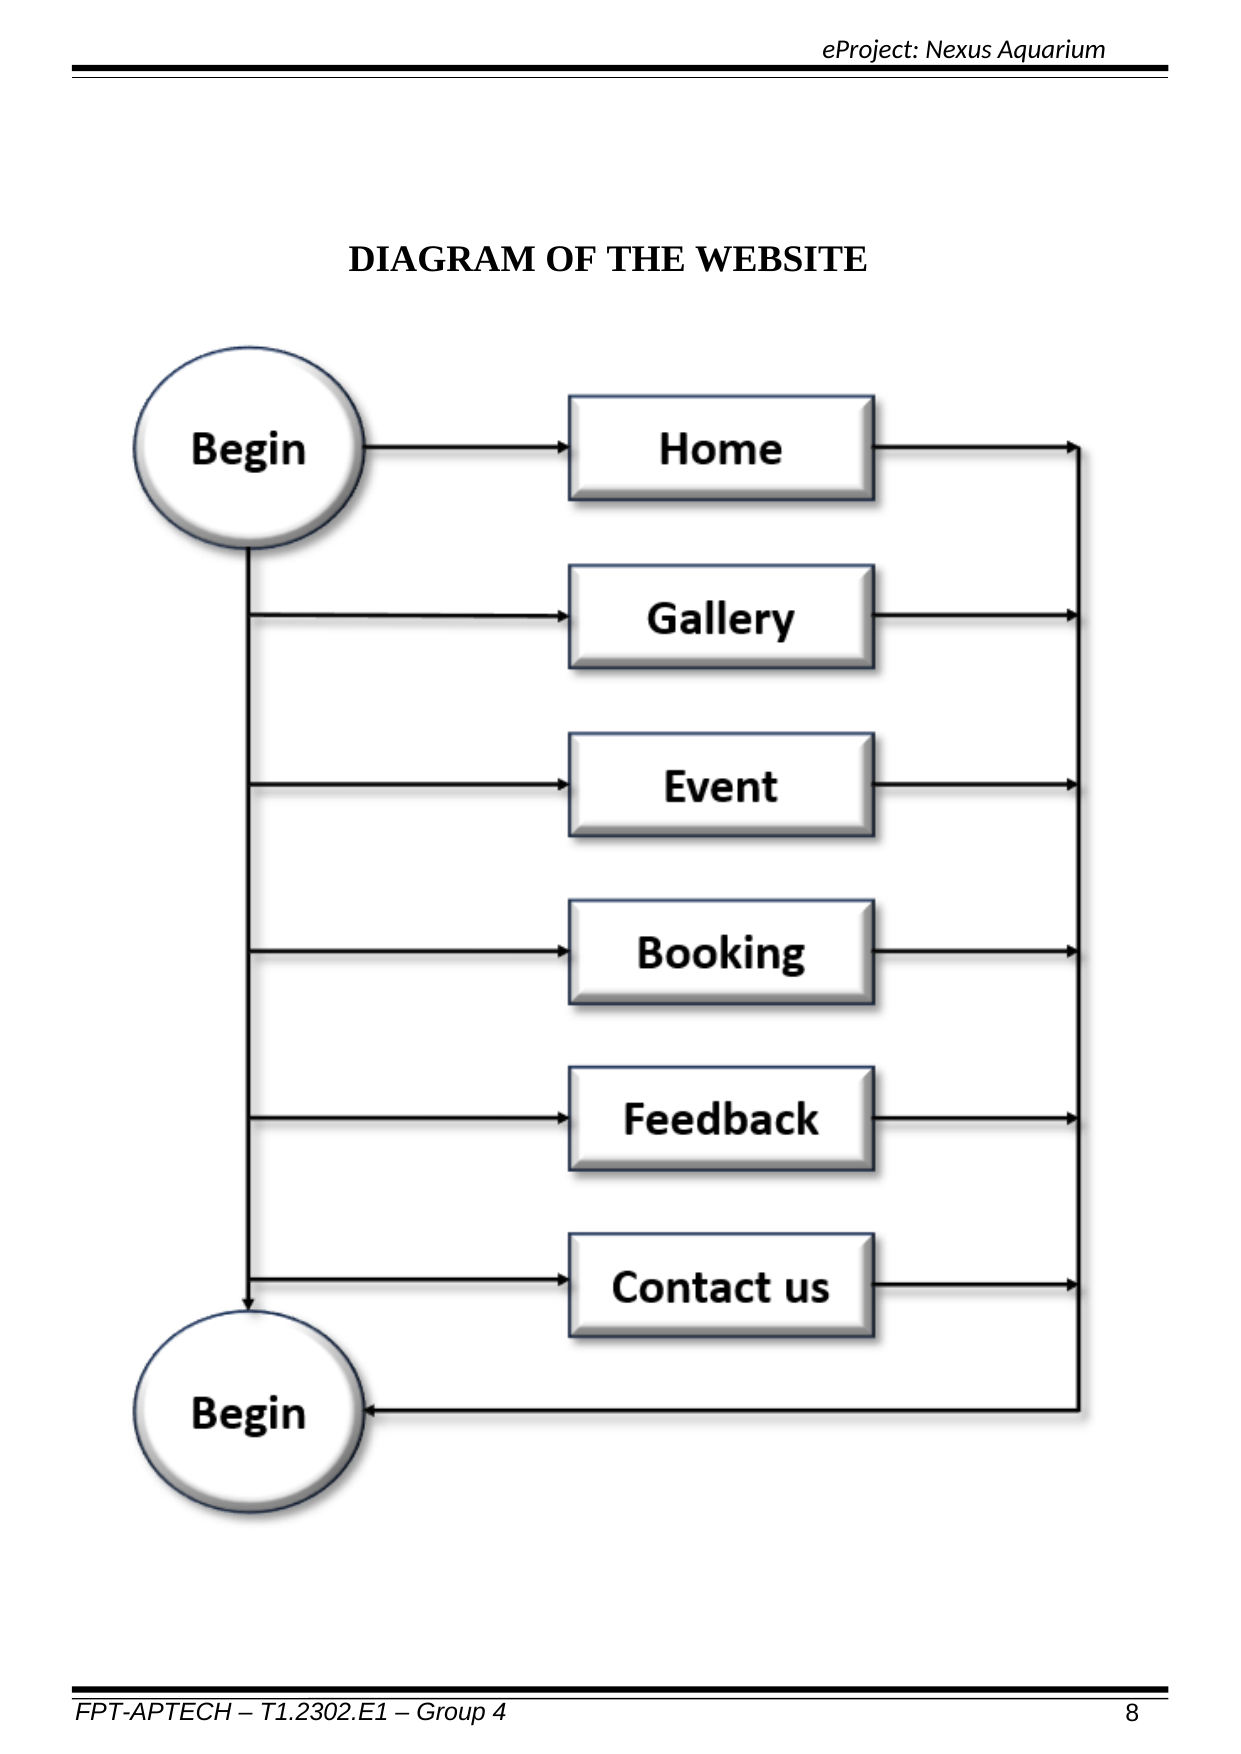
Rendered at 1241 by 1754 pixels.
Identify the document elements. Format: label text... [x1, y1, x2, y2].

picture [96, 305, 1153, 1545]
subtitle DIAGRAM OF THE WEBSITE [46, 236, 1170, 279]
